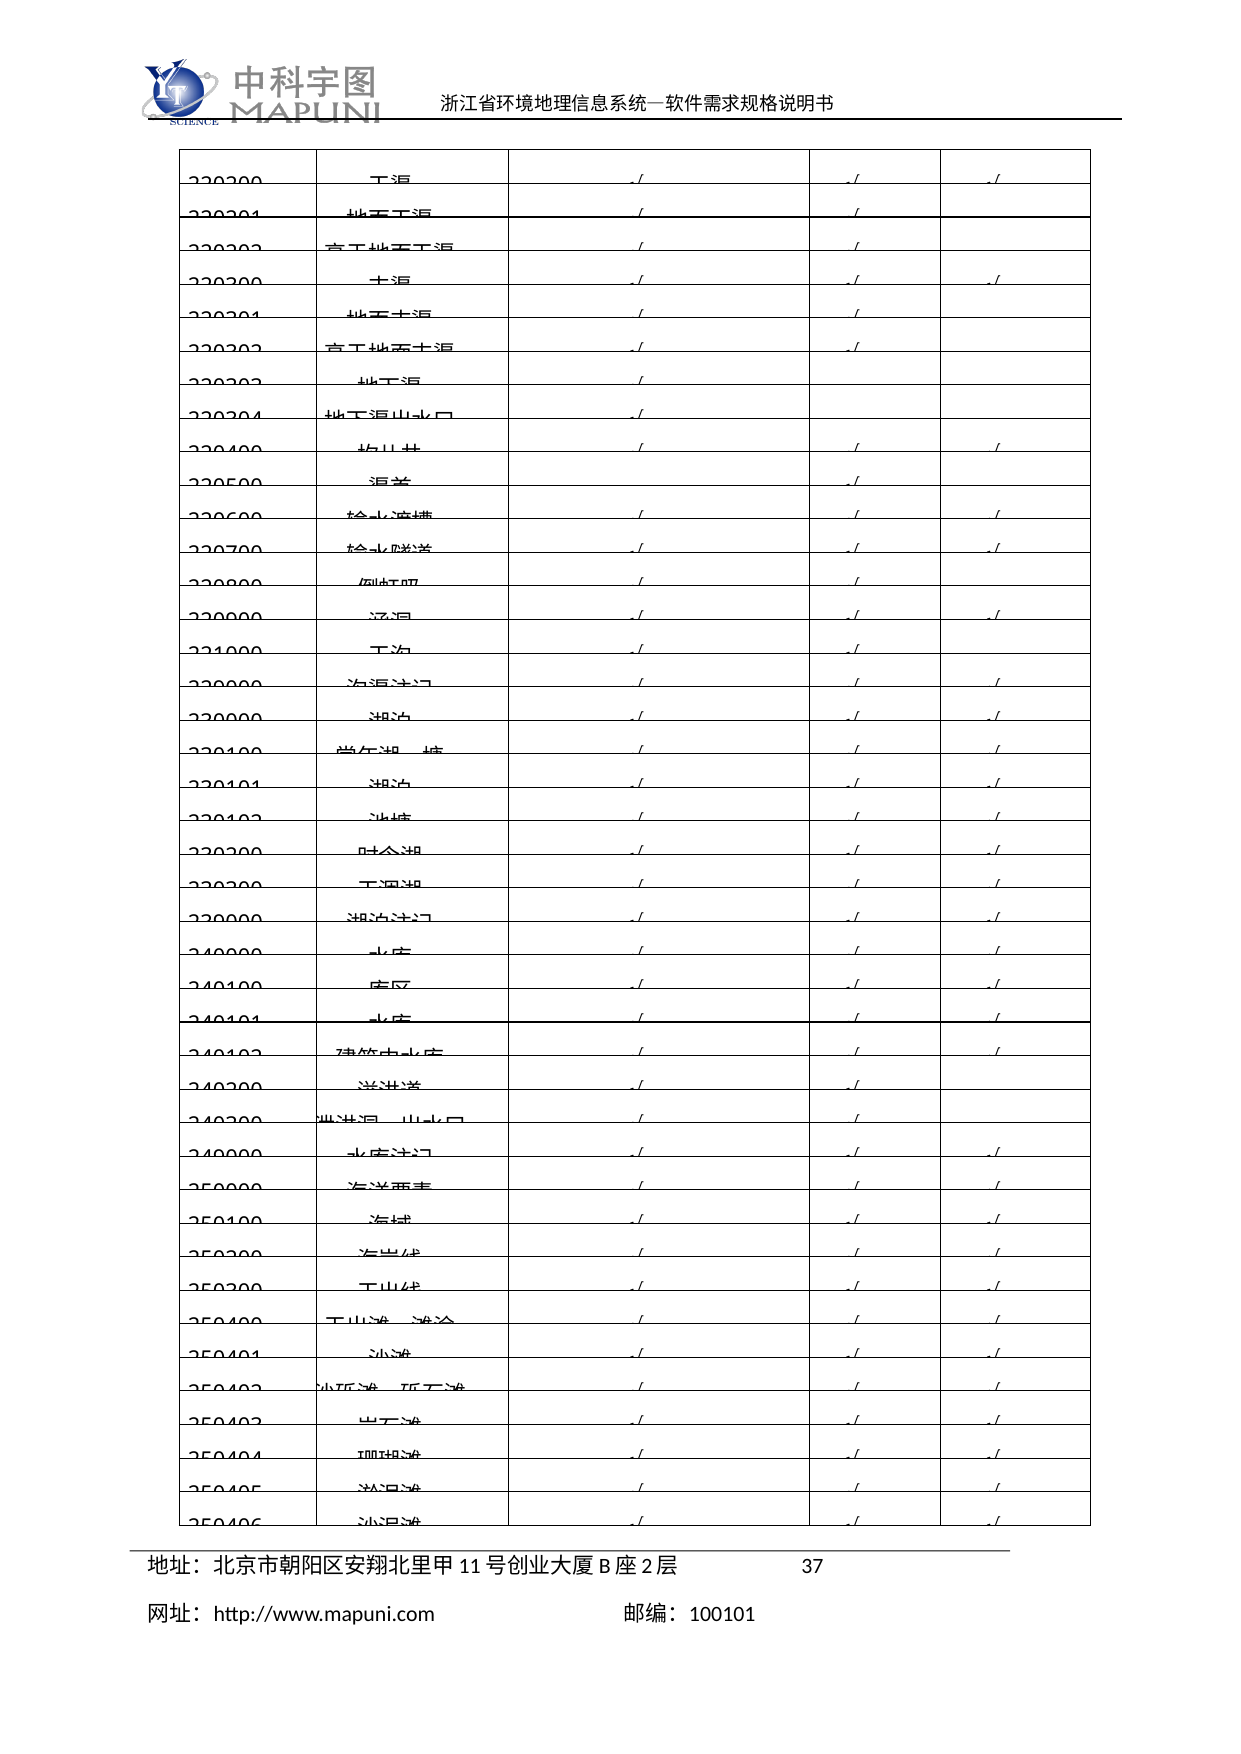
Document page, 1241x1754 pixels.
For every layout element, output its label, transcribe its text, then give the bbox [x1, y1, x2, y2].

table_cell 湖泊 [317, 754, 508, 787]
table_cell 230101 [180, 754, 316, 787]
table_cell 地面支渠 [317, 285, 508, 317]
table_cell 干沟 [317, 620, 508, 652]
table_cell √ [810, 955, 940, 988]
table_cell 池塘 [317, 788, 508, 820]
table_cell 高于地面支渠 [317, 318, 508, 351]
table_cell √ [509, 519, 809, 552]
table_cell 230100 [180, 721, 316, 753]
table_cell 250400 [180, 1291, 316, 1323]
table_cell √ [810, 1425, 940, 1457]
table_cell 230200 [180, 821, 316, 854]
table_cell √ [810, 1459, 940, 1491]
table_cell √ [941, 922, 1090, 954]
table_cell 水库 [317, 922, 508, 954]
table_cell √ [509, 486, 809, 518]
table_cell 岩石滩 [317, 1391, 508, 1424]
table_cell 海域 [317, 1190, 508, 1223]
table_cell √ [509, 1157, 809, 1189]
table_cell √ [509, 1492, 809, 1524]
table_cell 沙泥滩 [317, 1492, 508, 1524]
table_cell √ [810, 1123, 940, 1156]
table_cell √ [810, 1056, 940, 1088]
table_cell √ [810, 318, 940, 351]
table_cell √ [941, 1224, 1090, 1256]
table_cell √ [941, 1291, 1090, 1323]
table_cell 220201 [180, 184, 316, 216]
table_cell 220500 [180, 452, 316, 485]
table_cell √ [941, 1459, 1090, 1491]
table_cell 250403 [180, 1391, 316, 1424]
table_cell 倒虹吸 [317, 553, 508, 585]
table_cell 220300 [180, 251, 316, 283]
table_cell √ [509, 218, 809, 250]
table_cell [941, 620, 1090, 652]
table_cell [941, 318, 1090, 351]
table_cell [810, 385, 940, 418]
table_cell 支渠 [317, 251, 508, 283]
table_cell √ [941, 586, 1090, 619]
table_cell √ [810, 553, 940, 585]
table_cell 221000 [180, 620, 316, 652]
table_cell √ [509, 654, 809, 686]
table_cell 240102 [180, 1023, 316, 1055]
table_cell 220700 [180, 519, 316, 552]
table_cell 海岸线 [317, 1224, 508, 1256]
table_cell √ [509, 754, 809, 787]
table_cell √ [810, 754, 940, 787]
table_cell 珊瑚滩 [317, 1425, 508, 1457]
table_cell √ [509, 419, 809, 451]
table_cell 250405 [180, 1459, 316, 1491]
table_cell 240000 [180, 922, 316, 954]
table_cell √ [509, 922, 809, 954]
table_cell [941, 1090, 1090, 1122]
table_cell 220900 [180, 586, 316, 619]
table_cell 230102 [180, 788, 316, 820]
table_cell √ [509, 620, 809, 652]
table_cell √ [941, 955, 1090, 988]
table_cell √ [810, 654, 940, 686]
table_cell √ [509, 1425, 809, 1457]
table_cell √ [941, 419, 1090, 451]
table_cell √ [509, 687, 809, 719]
table_cell √ [509, 1123, 809, 1156]
table_cell [941, 452, 1090, 485]
table_cell √ [509, 855, 809, 887]
table_cell √ [941, 888, 1090, 921]
table_cell √ [509, 352, 809, 384]
table_cell √ [941, 855, 1090, 887]
table_cell 240300 [180, 1090, 316, 1122]
table_cell 220304 [180, 385, 316, 418]
table_cell √ [810, 218, 940, 250]
table_cell √ [810, 989, 940, 1021]
table_cell 坎儿井 [317, 419, 508, 451]
table_cell [941, 285, 1090, 317]
table_cell 230000 [180, 687, 316, 719]
table_cell √ [810, 922, 940, 954]
table_cell √ [509, 285, 809, 317]
table_cell √ [810, 1190, 940, 1223]
table_cell √ [810, 788, 940, 820]
table_cell √ [810, 586, 940, 619]
table_cell √ [509, 1224, 809, 1256]
table_cell √ [810, 1324, 940, 1357]
table_cell √ [941, 1023, 1090, 1055]
table_cell 250000 [180, 1157, 316, 1189]
table_cell √ [941, 1157, 1090, 1189]
table_cell √ [810, 1090, 940, 1122]
table_cell 250100 [180, 1190, 316, 1223]
table_cell 溢洪道 [317, 1056, 508, 1088]
table_cell 水库 [317, 989, 508, 1021]
table_cell √ [810, 1291, 940, 1323]
table_cell [941, 385, 1090, 418]
table_cell √ [509, 251, 809, 283]
table_cell 水库注记 [317, 1123, 508, 1156]
table_cell √ [509, 788, 809, 820]
table_cell 250401 [180, 1324, 316, 1357]
table_cell √ [941, 788, 1090, 820]
table_cell [941, 553, 1090, 585]
table_cell 250200 [180, 1224, 316, 1256]
table_cell 240100 [180, 955, 316, 988]
table_cell √ [810, 419, 940, 451]
table_cell √ [810, 1492, 940, 1524]
table_cell √ [810, 519, 940, 552]
table_cell 库区 [317, 955, 508, 988]
table_cell √ [509, 1324, 809, 1357]
table_cell 渠首 [317, 452, 508, 485]
table_cell 250406 [180, 1492, 316, 1524]
table_cell √ [509, 1056, 809, 1088]
table_cell [941, 218, 1090, 250]
table_cell 250300 [180, 1257, 316, 1290]
table_cell [941, 352, 1090, 384]
table_cell √ [509, 1391, 809, 1424]
table_cell 地面干渠 [317, 184, 508, 216]
table_cell 建筑中水库 [317, 1023, 508, 1055]
table_cell √ [810, 1157, 940, 1189]
table_cell 230300 [180, 855, 316, 887]
table_cell √ [941, 754, 1090, 787]
table_cell 高于地面干渠 [317, 218, 508, 250]
table_cell √ [509, 1190, 809, 1223]
table_cell √ [810, 855, 940, 887]
table_cell 输水渡槽 [317, 486, 508, 518]
table_cell √ [941, 1190, 1090, 1223]
table_cell √ [810, 251, 940, 283]
table_cell 239000 [180, 888, 316, 921]
table_cell √ [509, 184, 809, 216]
table_cell 常年湖、塘 [317, 721, 508, 753]
table_cell √ [509, 553, 809, 585]
table_cell 干出滩、滩涂 [317, 1291, 508, 1323]
table_cell √ [941, 1324, 1090, 1357]
table_cell 沙砾滩、砾石滩 [317, 1358, 508, 1390]
table_cell √ [941, 1425, 1090, 1457]
table_cell 时令湖 [317, 821, 508, 854]
table_cell √ [810, 1023, 940, 1055]
table_cell 地下渠 [317, 352, 508, 384]
table_cell 输水隧道 [317, 519, 508, 552]
table_cell √ [509, 1090, 809, 1122]
table_cell √ [509, 821, 809, 854]
table_cell 240101 [180, 989, 316, 1021]
table_cell √ [810, 452, 940, 485]
table_cell 泄洪洞、出水口 [317, 1090, 508, 1122]
table_cell 229000 [180, 654, 316, 686]
table_cell √ [941, 519, 1090, 552]
table_cell √ [941, 989, 1090, 1021]
table_cell 干出线 [317, 1257, 508, 1290]
table_cell √ [509, 1291, 809, 1323]
table_cell √ [509, 1459, 809, 1491]
table_cell √ [941, 1358, 1090, 1390]
table_cell √ [810, 150, 940, 183]
table_cell √ [810, 687, 940, 719]
table_cell √ [509, 1023, 809, 1055]
table_cell √ [941, 1492, 1090, 1524]
table_cell 220400 [180, 419, 316, 451]
table_cell 249000 [180, 1123, 316, 1156]
table_cell 沟渠注记 [317, 654, 508, 686]
table_cell 220302 [180, 318, 316, 351]
table_cell 220202 [180, 218, 316, 250]
table_cell 250402 [180, 1358, 316, 1390]
table_cell √ [810, 821, 940, 854]
table_cell 涵洞 [317, 586, 508, 619]
table_cell √ [810, 1391, 940, 1424]
table_cell [509, 452, 809, 485]
table_cell √ [941, 1257, 1090, 1290]
table_cell √ [941, 150, 1090, 183]
table_cell √ [509, 955, 809, 988]
table_cell √ [509, 721, 809, 753]
table_cell √ [810, 620, 940, 652]
table_cell √ [941, 1391, 1090, 1424]
table_cell √ [509, 150, 809, 183]
table_cell √ [509, 888, 809, 921]
table_cell 干涸湖 [317, 855, 508, 887]
table_cell 220303 [180, 352, 316, 384]
table_cell √ [810, 721, 940, 753]
table_cell √ [941, 687, 1090, 719]
table_cell 地下渠出水口 [317, 385, 508, 418]
table_cell √ [941, 654, 1090, 686]
table_cell 淤泥滩 [317, 1459, 508, 1491]
table_cell [941, 184, 1090, 216]
table_cell [941, 1056, 1090, 1088]
table_cell 220600 [180, 486, 316, 518]
table_cell √ [941, 486, 1090, 518]
table_cell 湖泊注记 [317, 888, 508, 921]
table_cell 220200 [180, 150, 316, 183]
table_cell √ [509, 989, 809, 1021]
table_cell √ [810, 1224, 940, 1256]
table_cell √ [810, 486, 940, 518]
table_cell 海洋要素 [317, 1157, 508, 1189]
table_cell √ [810, 184, 940, 216]
table_cell 220301 [180, 285, 316, 317]
table_cell √ [941, 721, 1090, 753]
table_cell √ [941, 821, 1090, 854]
table_cell √ [509, 586, 809, 619]
table_cell √ [509, 1257, 809, 1290]
table_cell 湖泊 [317, 687, 508, 719]
picture [141, 59, 380, 125]
table_cell √ [941, 1123, 1090, 1156]
table_cell [810, 352, 940, 384]
table_cell √ [941, 251, 1090, 283]
table_cell √ [509, 1358, 809, 1390]
table_cell √ [509, 318, 809, 351]
table_cell 240200 [180, 1056, 316, 1088]
table_cell √ [810, 285, 940, 317]
table_cell 250404 [180, 1425, 316, 1457]
table_cell √ [509, 385, 809, 418]
table_cell √ [810, 1358, 940, 1390]
table_cell 干渠 [317, 150, 508, 183]
table_cell √ [810, 888, 940, 921]
table_cell √ [810, 1257, 940, 1290]
table_cell 220800 [180, 553, 316, 585]
table_cell 沙滩 [317, 1324, 508, 1357]
